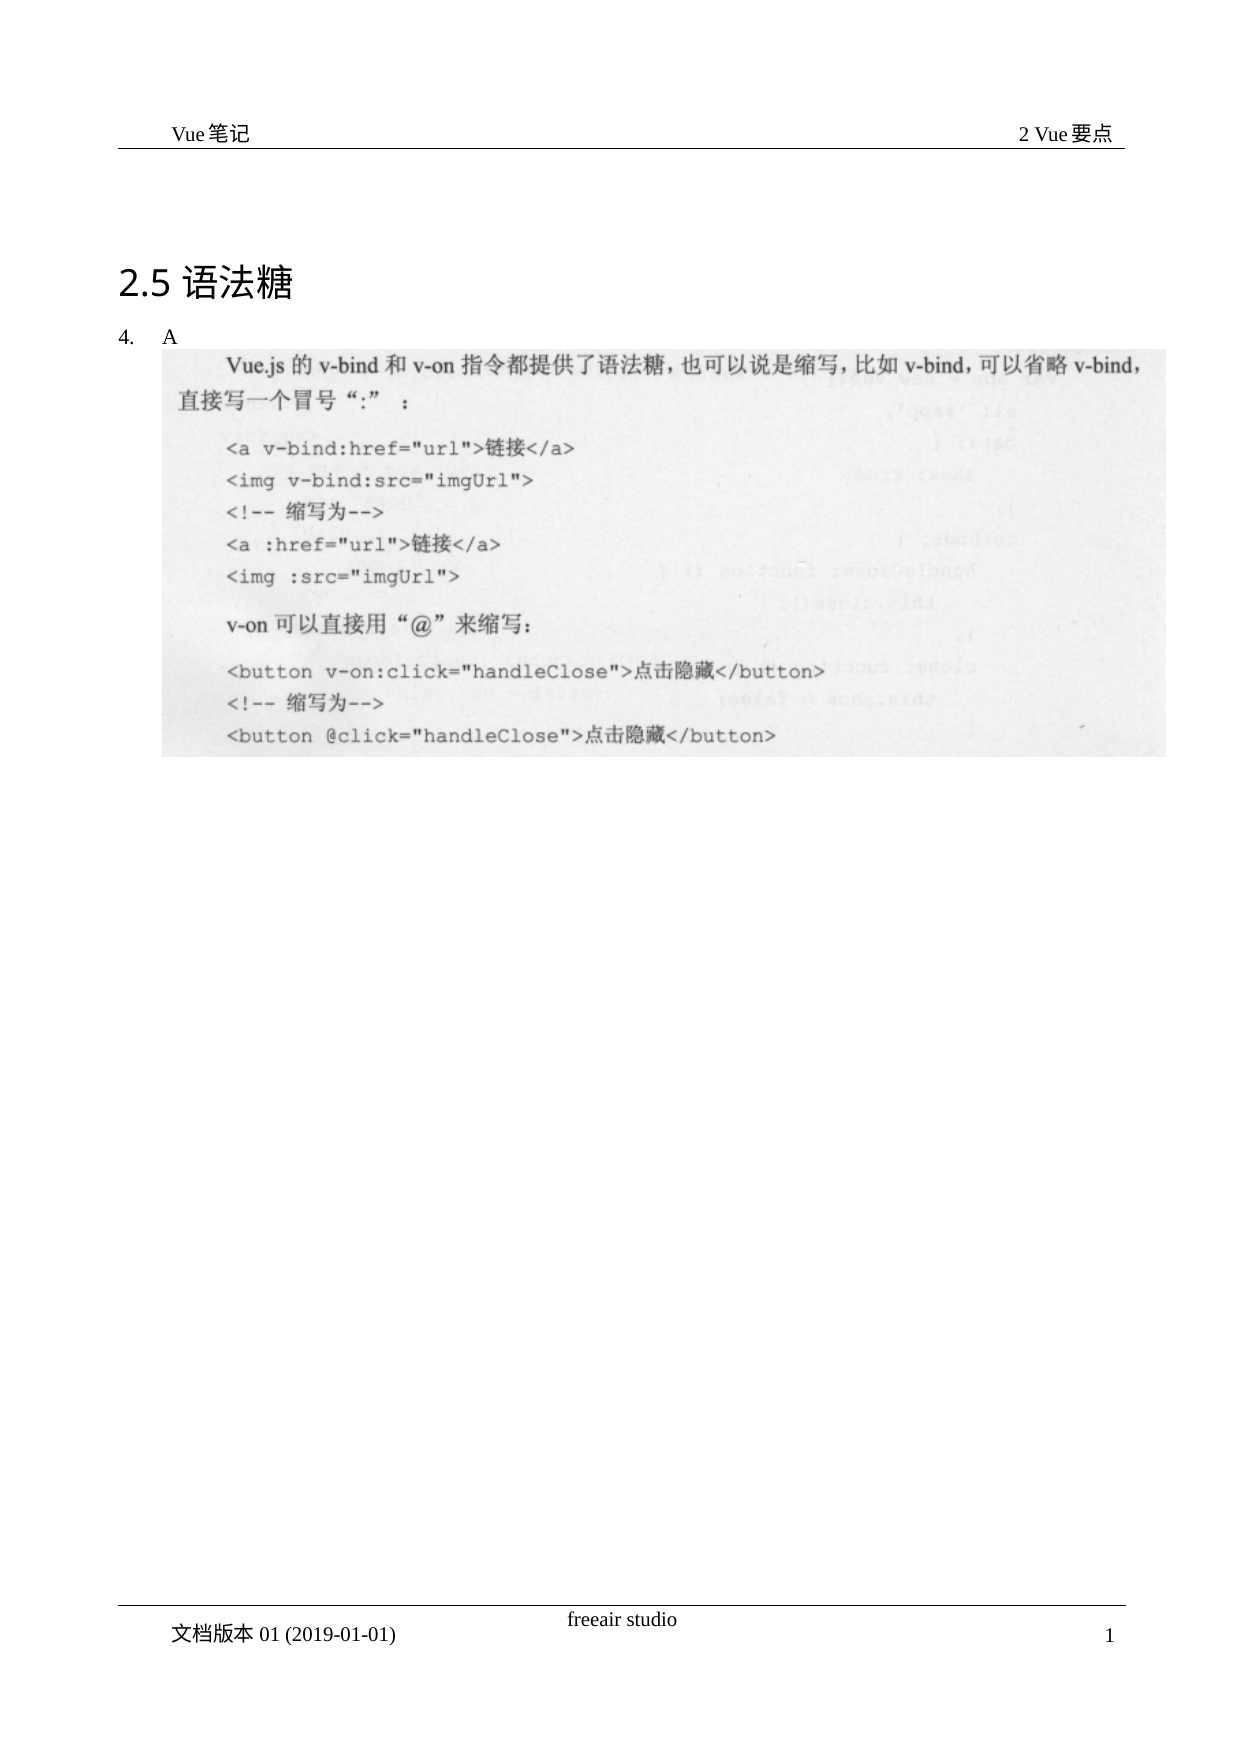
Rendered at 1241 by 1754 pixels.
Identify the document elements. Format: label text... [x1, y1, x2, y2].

list A [118, 307, 1122, 349]
subtitle 语法糖 [118, 253, 1122, 307]
picture [161, 349, 1166, 757]
